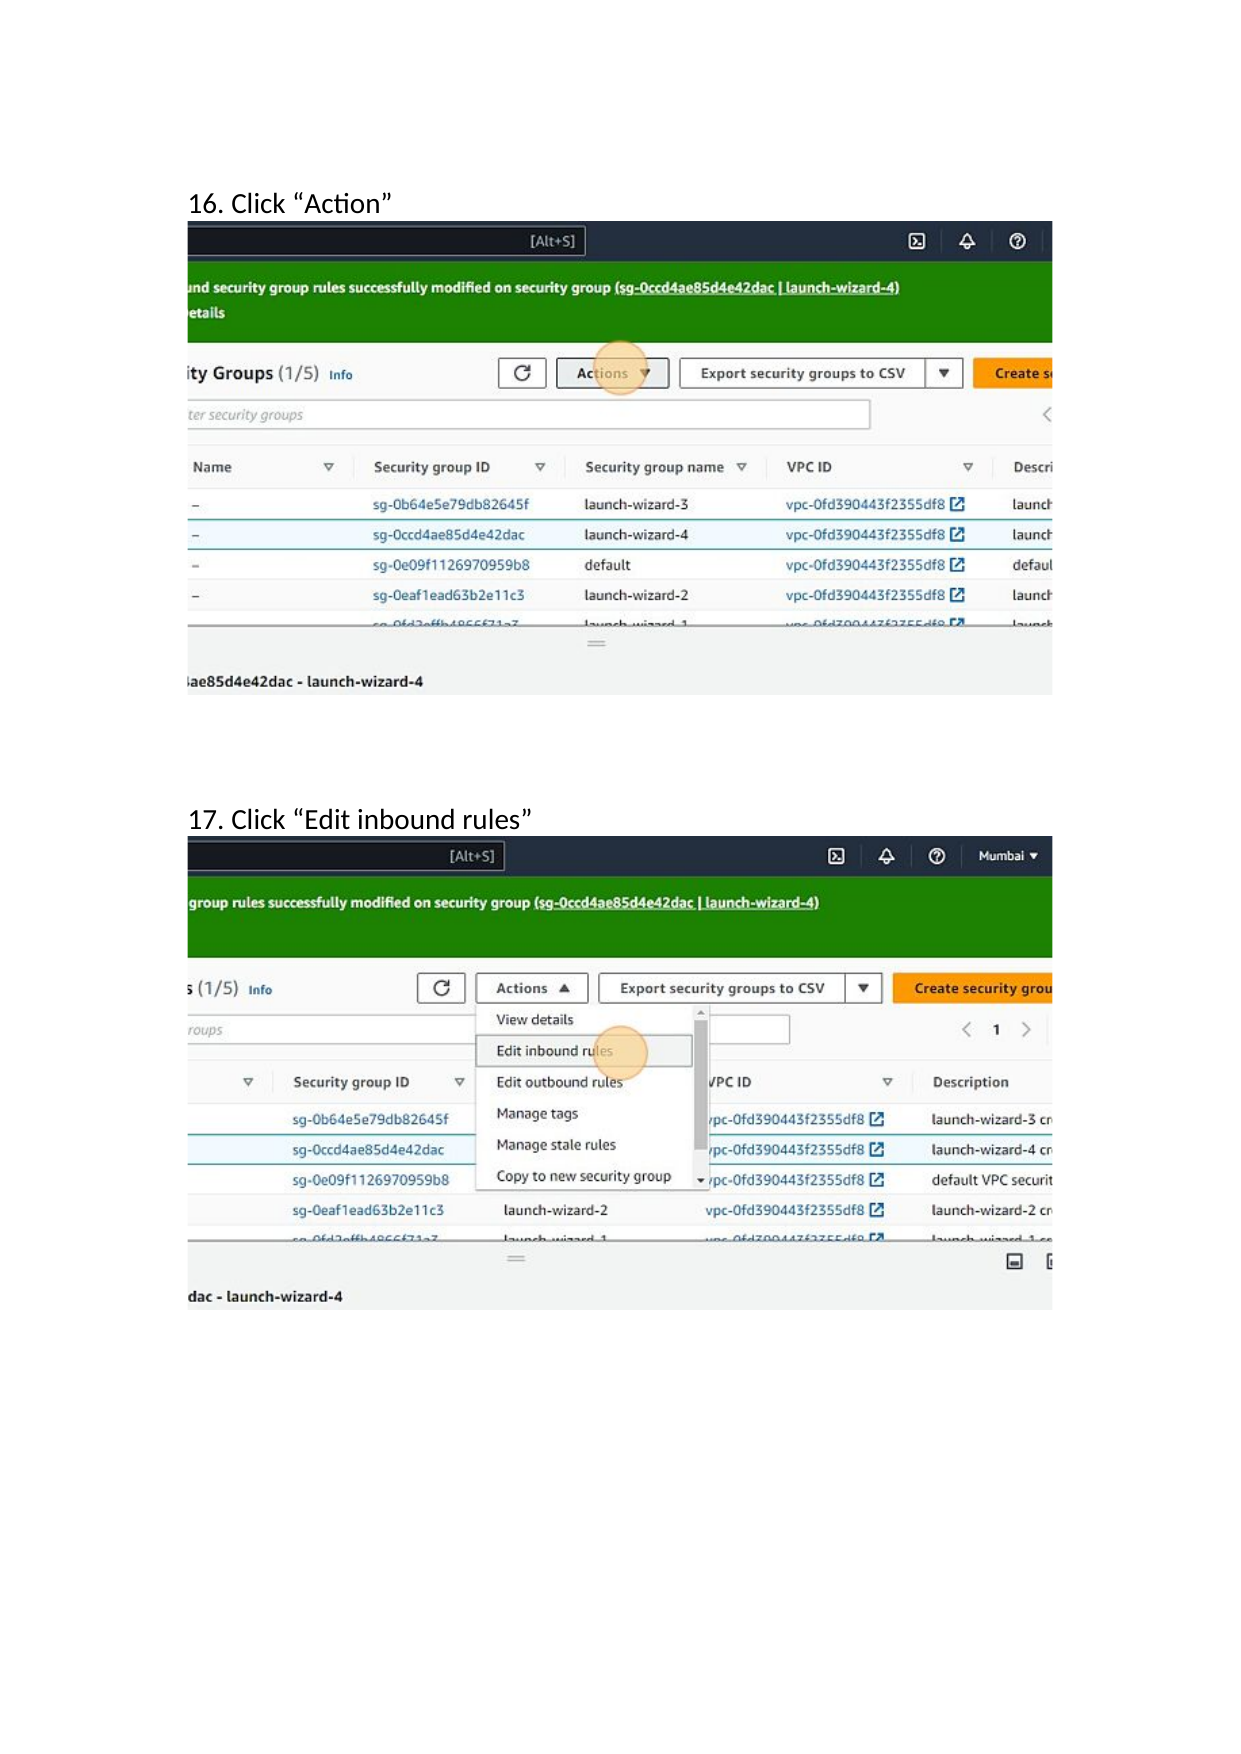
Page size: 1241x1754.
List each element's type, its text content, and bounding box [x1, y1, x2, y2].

list Click “Action” [187, 186, 1053, 221]
list Click “Edit inbound rules” [187, 801, 1053, 836]
picture [187, 221, 1053, 695]
picture [187, 836, 1053, 1310]
